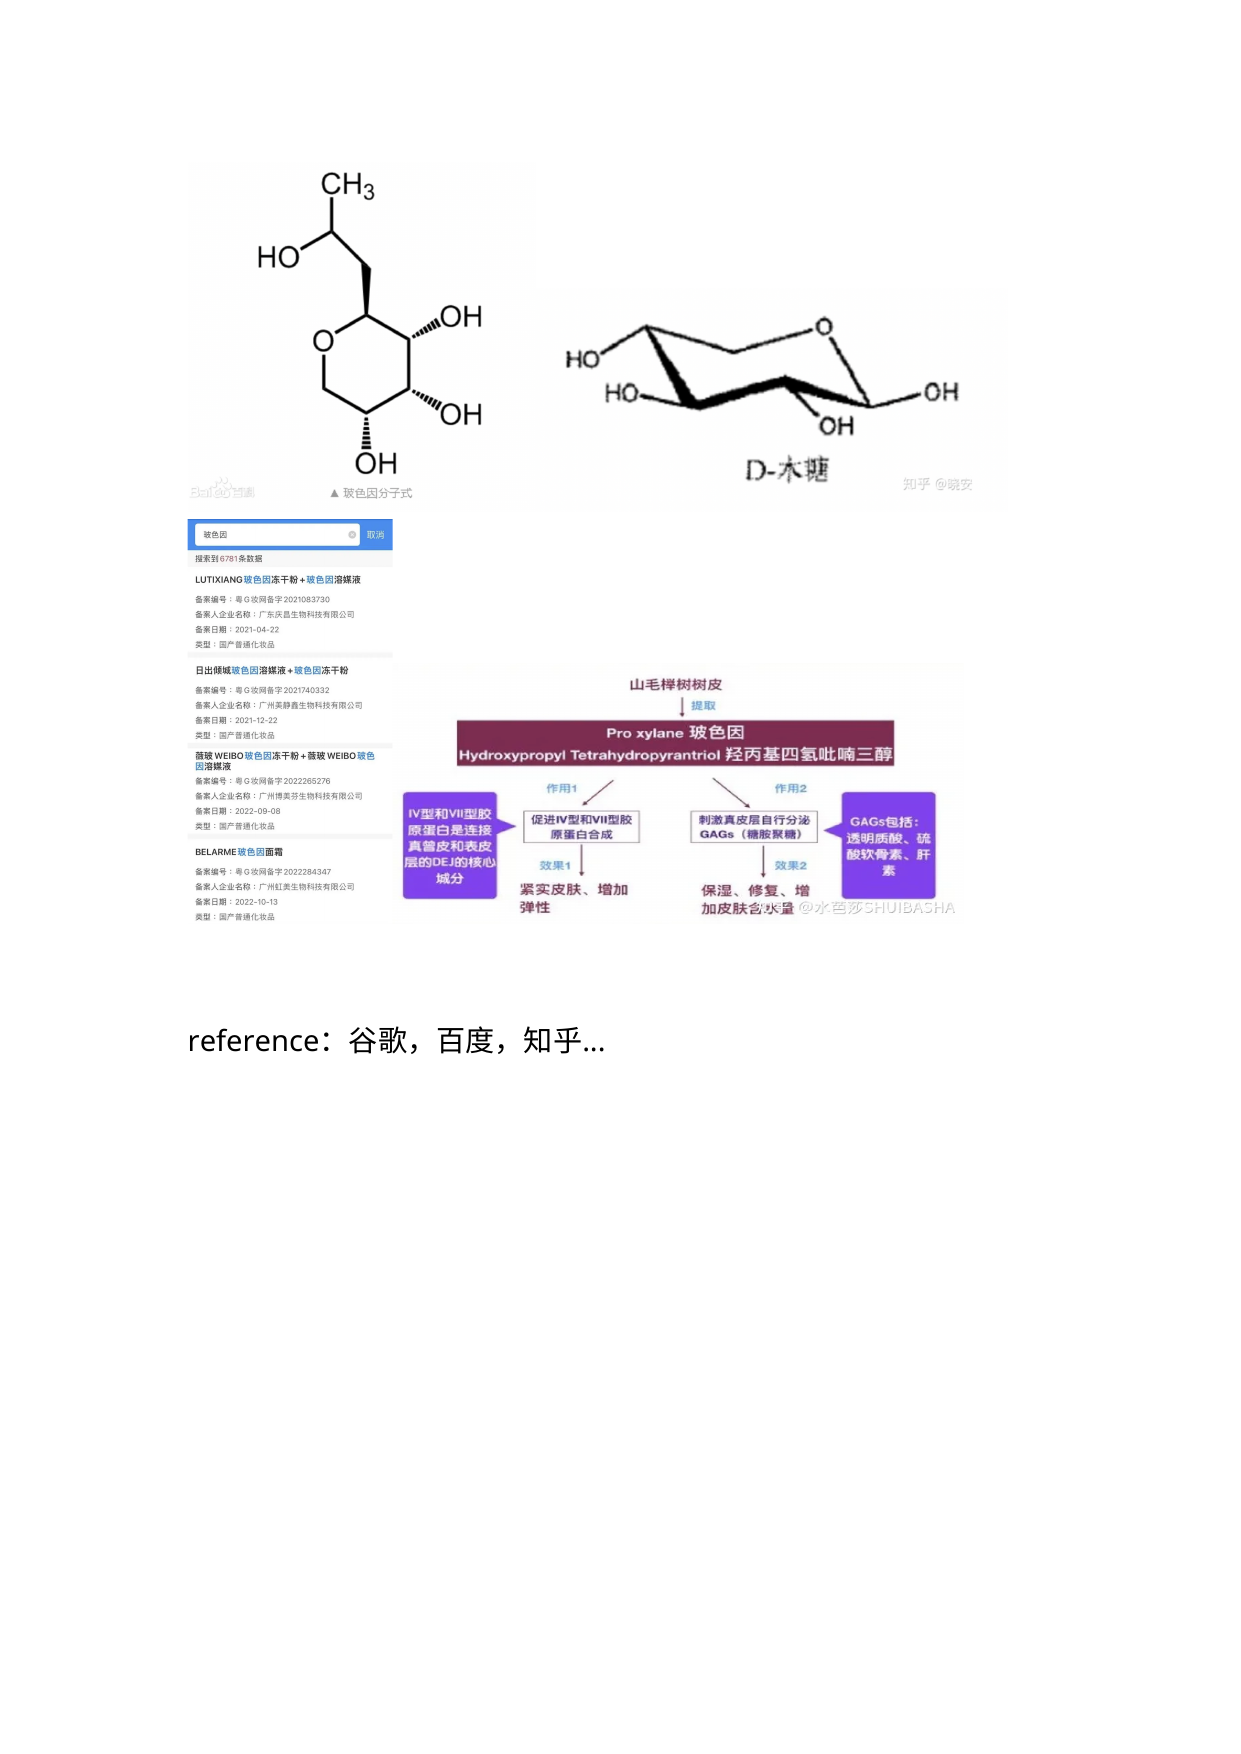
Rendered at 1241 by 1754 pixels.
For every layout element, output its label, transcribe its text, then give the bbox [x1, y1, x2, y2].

picture [187, 162, 1008, 512]
picture [187, 519, 964, 924]
text reference：谷歌，百度，知乎... [187, 1008, 1053, 1073]
